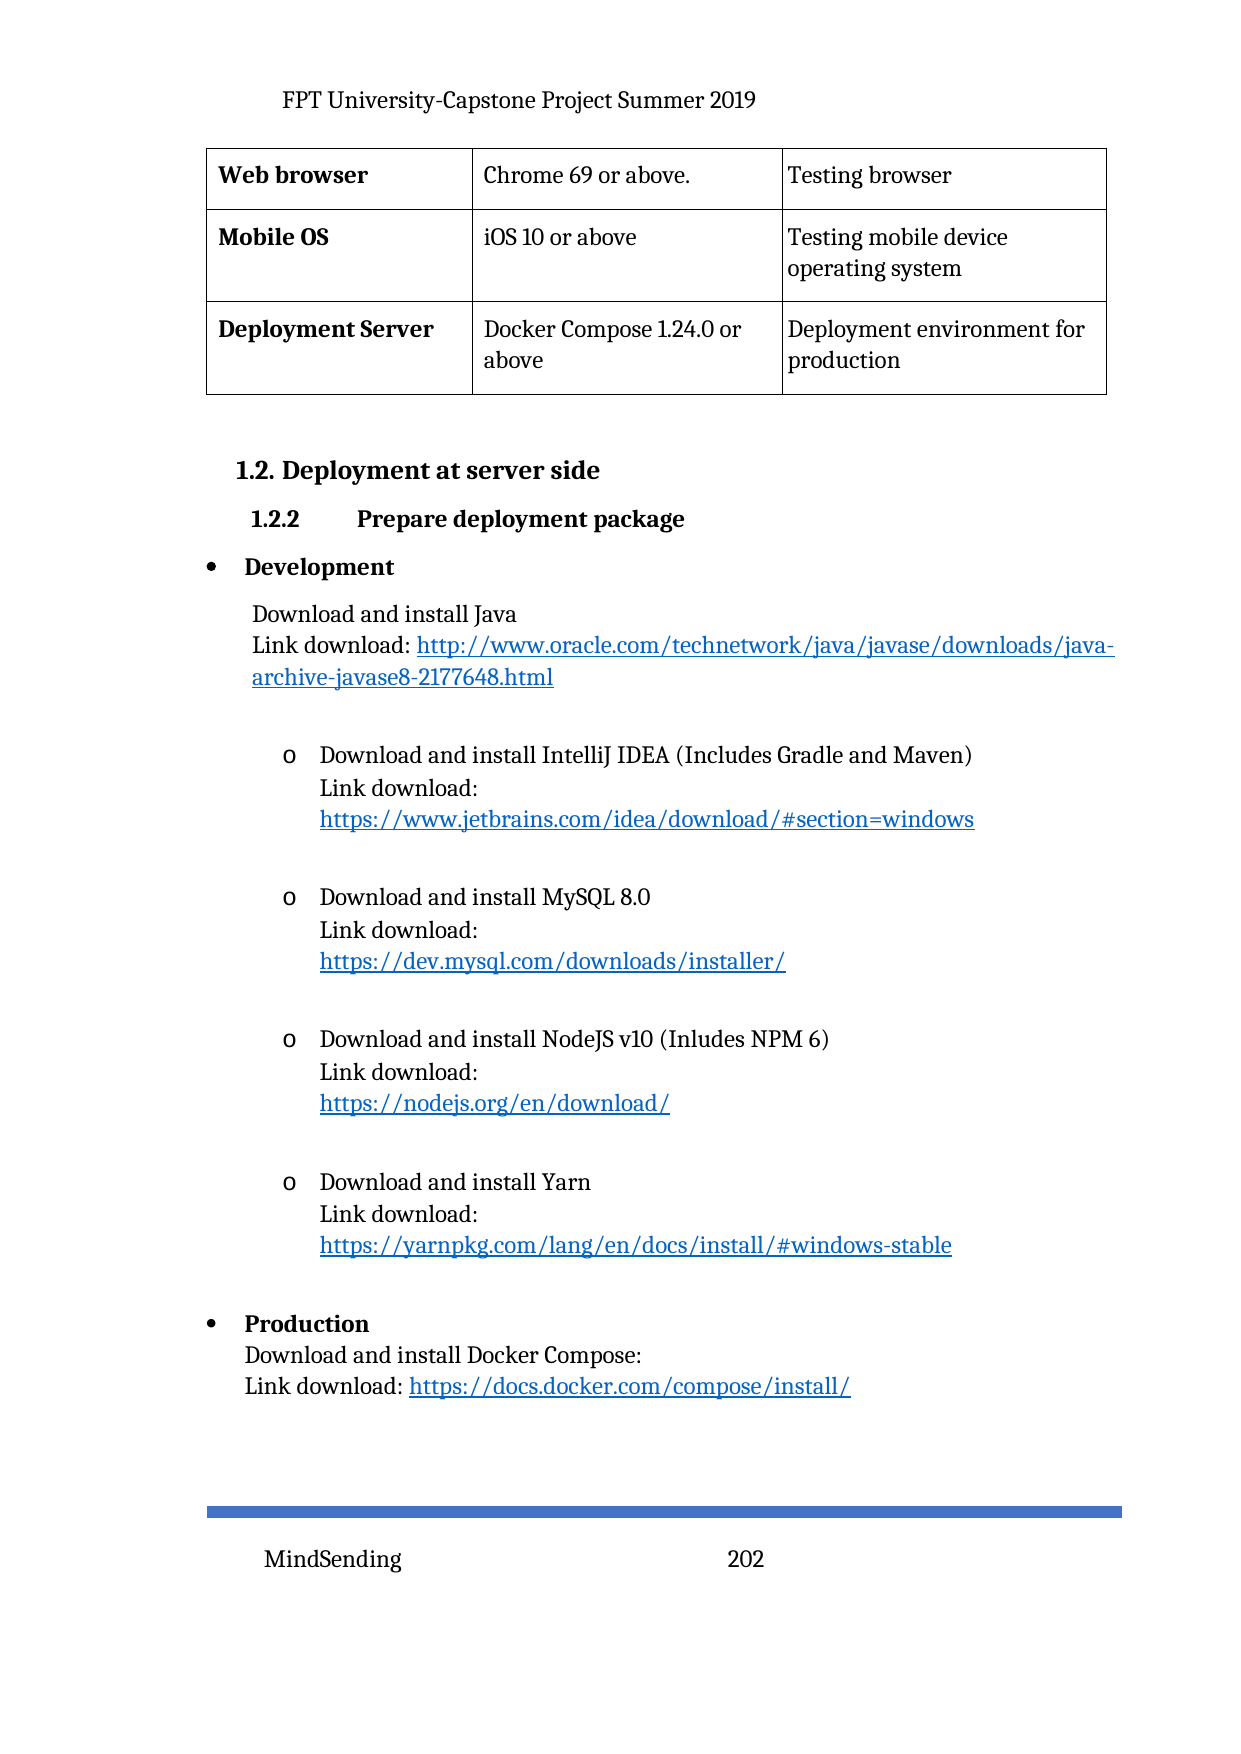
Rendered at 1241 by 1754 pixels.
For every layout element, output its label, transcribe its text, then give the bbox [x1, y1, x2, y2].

list Download and install IntelliJ IDEA (Includes Gradle and Maven) Link download: https://www.jetbrains.com/idea/download/#section=windows [282, 741, 1122, 864]
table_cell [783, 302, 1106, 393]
subtitle Prepare deployment package [206, 505, 1122, 534]
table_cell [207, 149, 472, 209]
list Development [207, 553, 1122, 581]
subtitle Deployment at server side [206, 455, 1122, 486]
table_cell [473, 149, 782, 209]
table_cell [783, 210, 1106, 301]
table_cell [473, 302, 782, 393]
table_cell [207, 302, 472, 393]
list Download and install Yarn Link download: https://yarnpkg.com/lang/en/docs/install/#windows-stable [282, 1167, 1122, 1291]
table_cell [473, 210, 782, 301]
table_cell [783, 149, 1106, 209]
list Production Download and install Docker Compose: Link download: https://docs.docker.com/compose/install/ [207, 1309, 1122, 1431]
list Download and install NodeJS v10 (Inludes NPM 6) Link download: https://nodejs.org/en/download/ [282, 1025, 1122, 1148]
list Download and install MySQL 8.0 Link download: https://dev.mysql.com/downloads/installer/ [282, 883, 1122, 1006]
text Download and install Java Link download: http://www.oracle.com/technetwork/java/javase/downloads/java-archive-javase8-2177648.html [252, 600, 1122, 722]
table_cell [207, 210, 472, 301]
